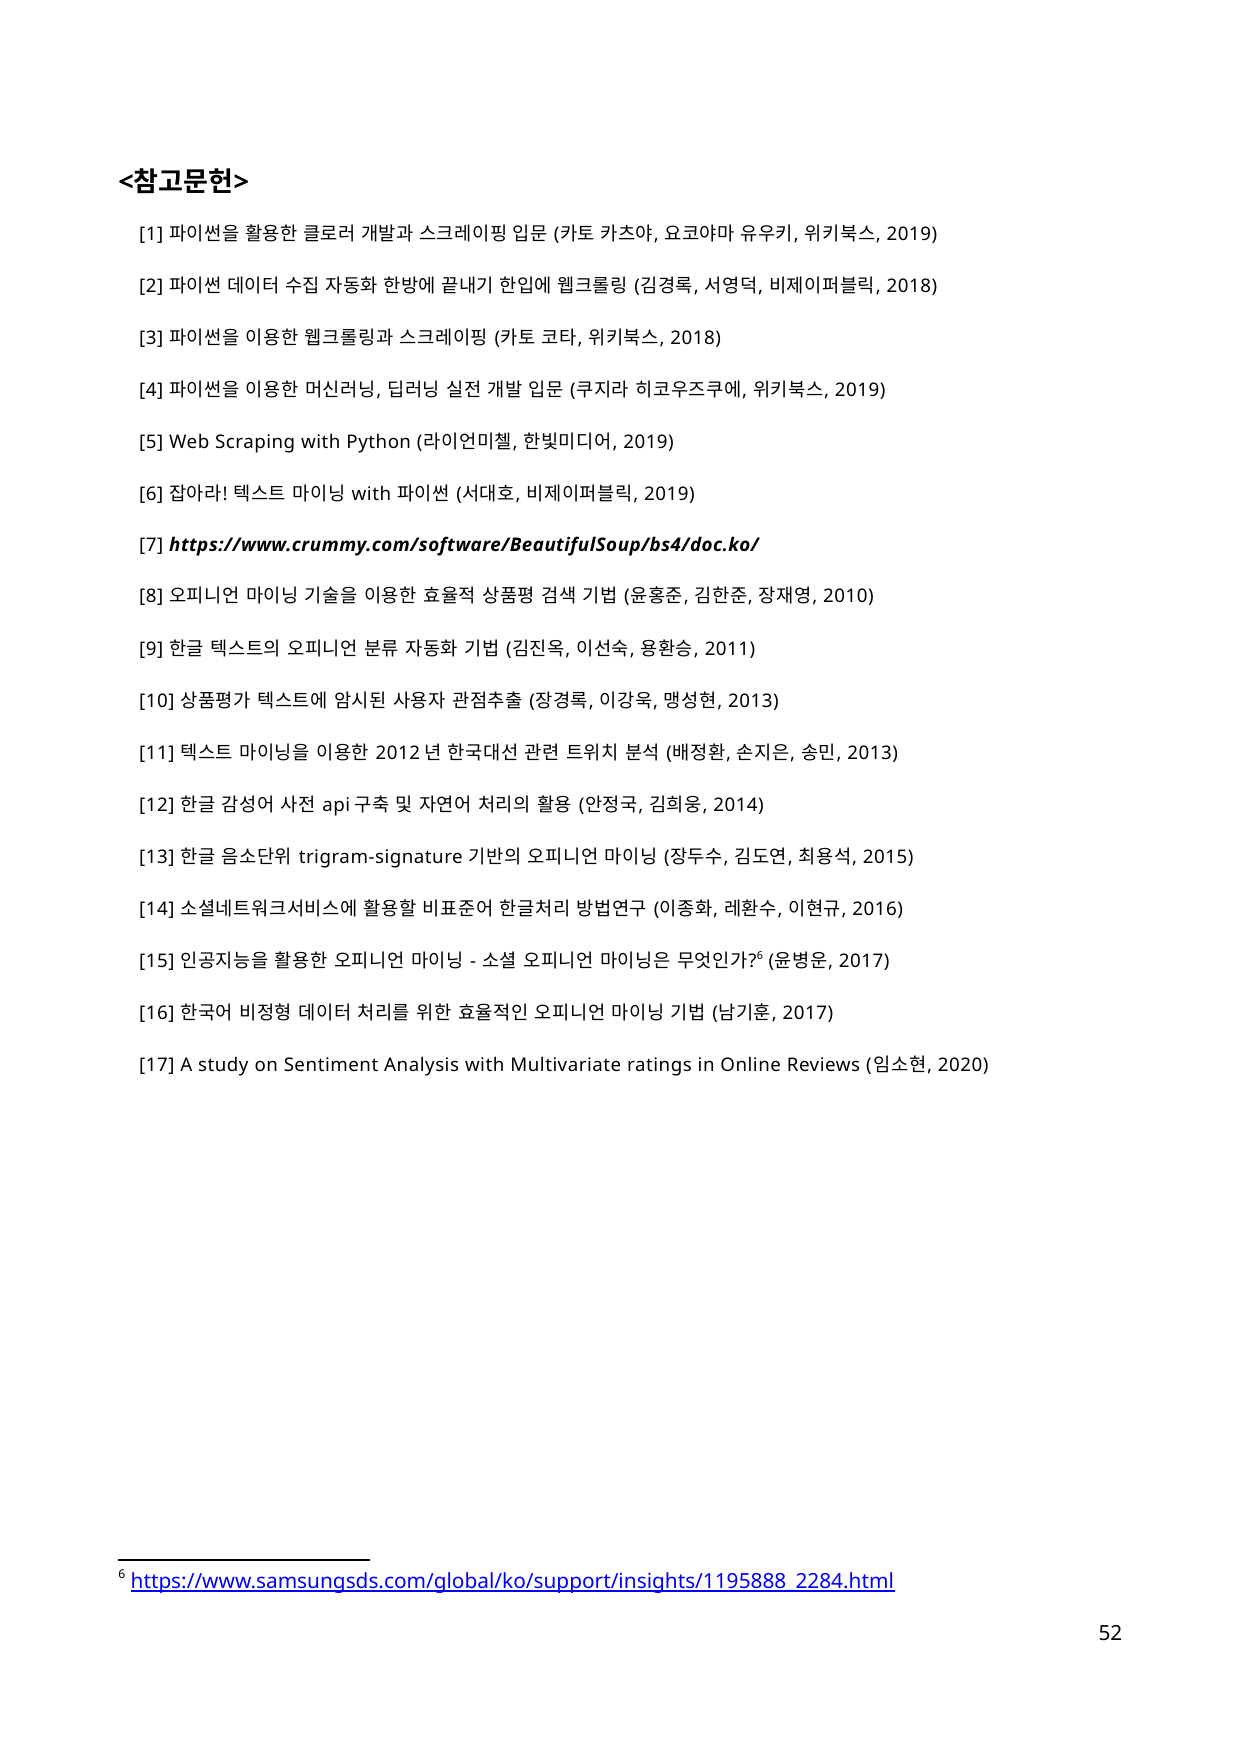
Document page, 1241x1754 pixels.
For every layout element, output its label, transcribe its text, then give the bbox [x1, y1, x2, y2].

text [17] A study on Sentiment Analysis with Multivariate ratings in Online Reviews (임소현, 2020) [139, 1050, 1122, 1077]
text [11] 텍스트 마이닝을 이용한 2012년 한국대선 관련 트위치 분석 (배정환, 손지은, 송민, 2013) [139, 737, 1122, 764]
text [10] 상품평가 텍스트에 암시된 사용자 관점추출 (장경록, 이강욱, 맹성현, 2013) [139, 685, 1122, 712]
text [5] Web Scraping with Python (라이언미첼, 한빛미디어, 2019) [139, 427, 1122, 454]
text [8] 오피니언 마이닝 기술을 이용한 효율적 상품평 검색 기법 (윤홍준, 김한준, 장재영, 2010) [139, 581, 1122, 608]
text [14] 소셜네트워크서비스에 활용할 비표준어 한글처리 방법연구 (이종화, 레환수, 이현규, 2016) [139, 894, 1122, 921]
text [3] 파이썬을 이용한 웹크롤링과 스크레이핑 (카토 코타, 위키북스, 2018) [139, 323, 1122, 350]
text [13] 한글 음소단위 trigram-signature 기반의 오피니언 마이닝 (장두수, 김도연, 최용석, 2015) [139, 842, 1122, 869]
text [12] 한글 감성어 사전 api구축 및 자연어 처리의 활용 (안정국, 김희웅, 2014) [139, 789, 1122, 817]
text <참고문헌> [118, 159, 1122, 199]
text [6] 잡아라! 텍스트 마이닝 with 파이썬 (서대호, 비제이퍼블릭, 2019) [139, 479, 1122, 506]
text [7] https://www.crummy.com/software/BeautifulSoup/bs4/doc.ko/ [139, 531, 1122, 557]
text [2] 파이썬 데이터 수집 자동화 한방에 끝내기 한입에 웹크롤링 (김경록, 서영덕, 비제이퍼블릭, 2018) [139, 271, 1122, 298]
text [4] 파이썬을 이용한 머신러닝, 딥러닝 실전 개발 입문 (쿠지라 히코우즈쿠에, 위키북스, 2019) [139, 375, 1122, 402]
text [9] 한글 텍스트의 오피니언 분류 자동화 기법 (김진옥, 이선숙, 용환승, 2011) [139, 633, 1122, 660]
text [16] 한국어 비정형 데이터 처리를 위한 효율적인 오피니언 마이닝 기법 (남기훈, 2017) [139, 998, 1122, 1025]
text [1] 파이썬을 활용한 클로러 개발과 스크레이핑 입문 (카토 카츠야, 요코야마 유우키, 위키북스, 2019) [139, 218, 1122, 246]
text [15] 인공지능을 활용한 오피니언 마이닝 - 소셜 오피니언 마이닝은 무엇인가? (윤병운, 2017) [139, 946, 1122, 973]
